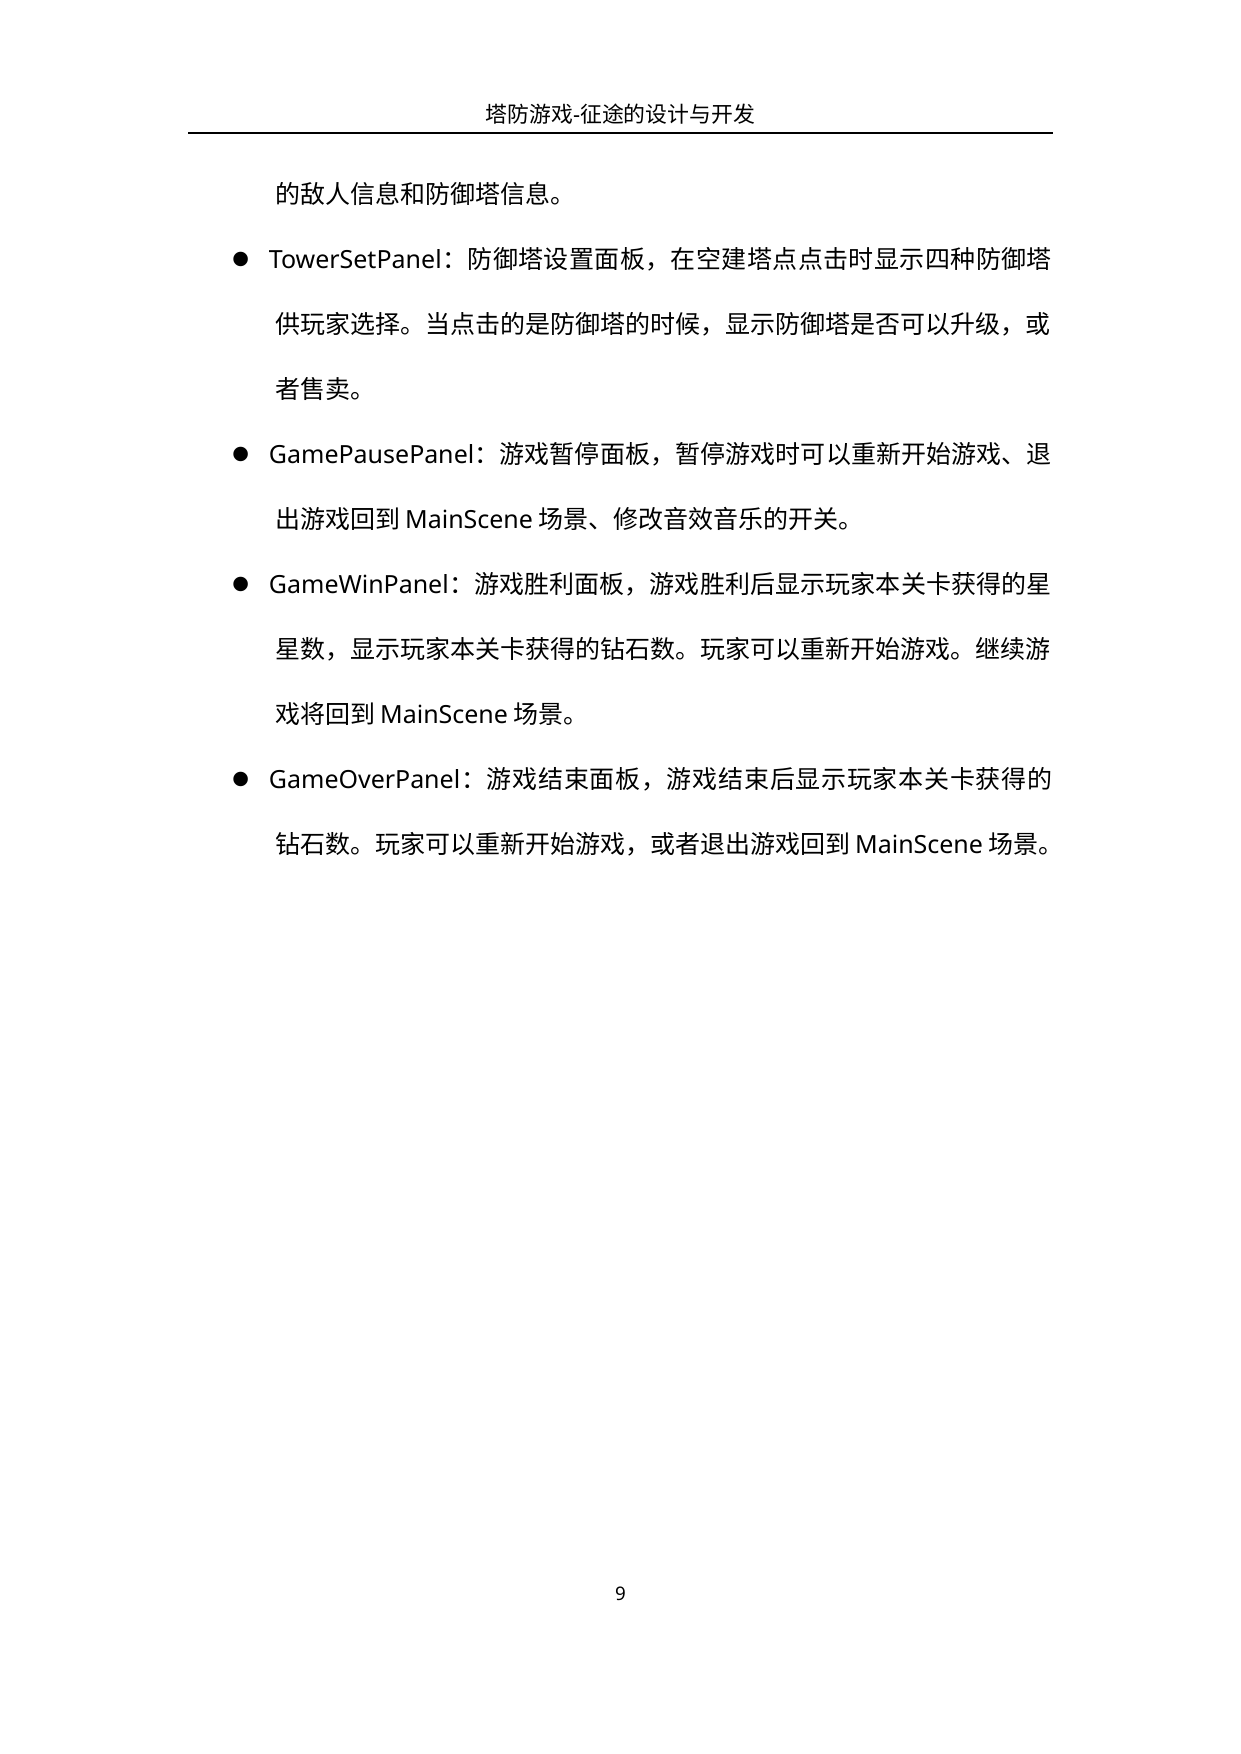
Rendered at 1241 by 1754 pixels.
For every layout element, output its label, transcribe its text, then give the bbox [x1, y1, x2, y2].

list GameOverPanel：游戏结束面板，游戏结束后显示玩家本关卡获得的钻石数。玩家可以重新开始游戏，或者退出游戏回到MainScene场景。 [231, 745, 1053, 875]
list GamePausePanel：游戏暂停面板，暂停游戏时可以重新开始游戏、退出游戏回到MainScene场景、修改音效音乐的开关。 [231, 420, 1053, 550]
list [231, 160, 1053, 225]
list GameWinPanel：游戏胜利面板，游戏胜利后显示玩家本关卡获得的星星数，显示玩家本关卡获得的钻石数。玩家可以重新开始游戏。继续游戏将回到MainScene场景。 [231, 550, 1053, 745]
list TowerSetPanel：防御塔设置面板，在空建塔点点击时显示四种防御塔供玩家选择。当点击的是防御塔的时候，显示防御塔是否可以升级，或者售卖。 [231, 225, 1053, 420]
